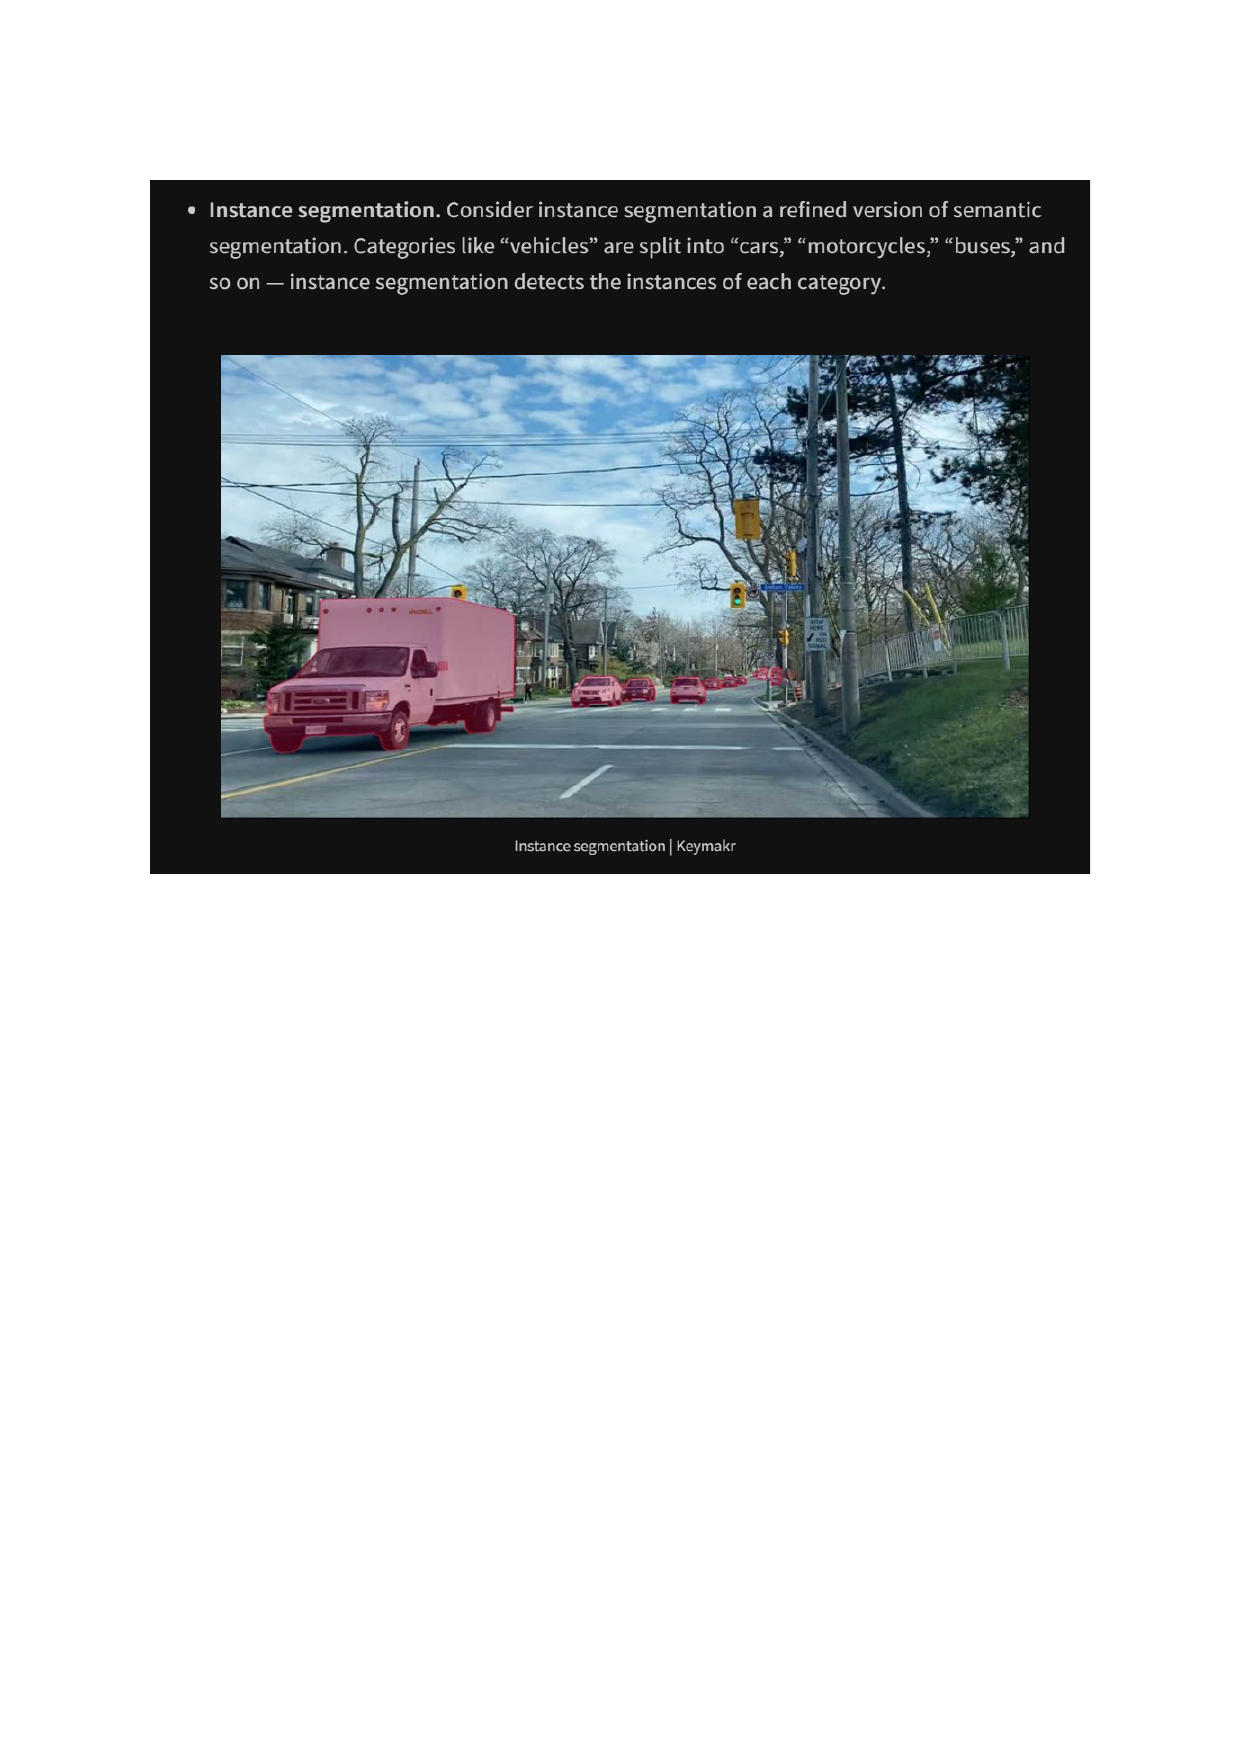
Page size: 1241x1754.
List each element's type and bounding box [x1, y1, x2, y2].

picture [150, 180, 1091, 874]
